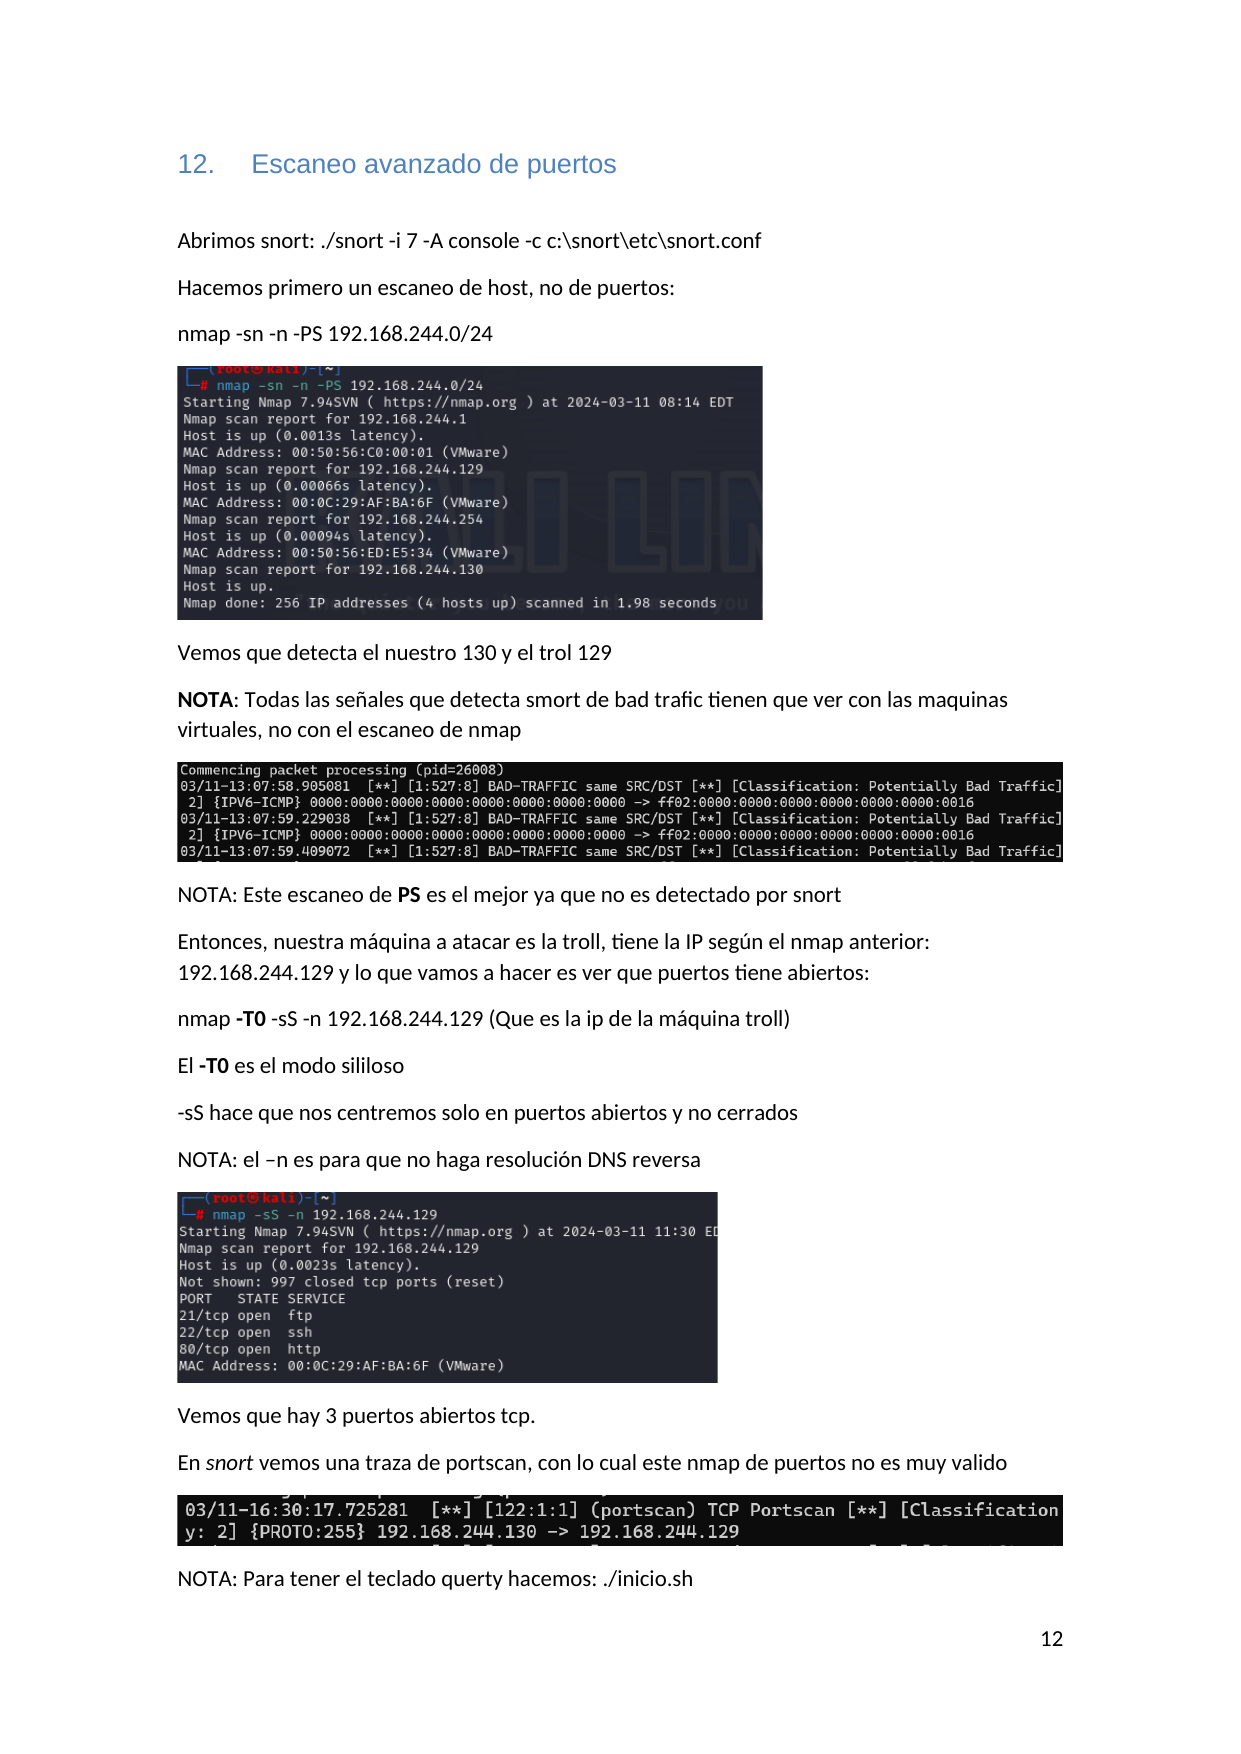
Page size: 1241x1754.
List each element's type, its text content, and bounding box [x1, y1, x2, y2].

text NOTA: Todas las señales que detecta smort de bad trafic tienen que ver con las maquinas virtuales, no con el escaneo de nmap [177, 685, 1063, 743]
text Vemos que detecta el nuestro 130 y el trol 129 [177, 638, 1063, 666]
picture [177, 366, 763, 620]
text -sS hace que nos centremos solo en puertos abiertos y no cerrados [177, 1098, 1063, 1126]
subtitle Escaneo avanzado de puertos [177, 148, 1063, 179]
text nmap -T0 -sS -n 192.168.244.129 (Que es la ip de la máquina troll) [177, 1004, 1063, 1032]
text nmap -sn -n -PS 192.168.244.0/24 [177, 319, 1063, 347]
text Hacemos primero un escaneo de host, no de puertos: [177, 273, 1063, 301]
text NOTA: Para tener el teclado querty hacemos: ./inicio.sh [177, 1564, 1063, 1592]
text Abrimos snort: ./snort -i 7 -A console -c c:\snort\etc\snort.conf [177, 226, 1063, 254]
text Vemos que hay 3 puertos abiertos tcp. [177, 1401, 1063, 1429]
text Entonces, nuestra máquina a atacar es la troll, tiene la IP según el nmap anterior: 192.168.244.129 y lo que vamos a hacer es ver que puertos tiene abiertos: [177, 927, 1063, 986]
picture [177, 1495, 1063, 1546]
picture [177, 762, 1063, 862]
text NOTA: Este escaneo de PS es el mejor ya que no es detectado por snort [177, 881, 1063, 908]
text En snort vemos una traza de portscan, con lo cual este nmap de puertos no es muy valido [177, 1448, 1063, 1476]
picture [177, 1192, 718, 1383]
text El -T0 es el modo sililoso [177, 1051, 1063, 1079]
text NOTA: el –n es para que no haga resolución DNS reversa [177, 1145, 1063, 1173]
